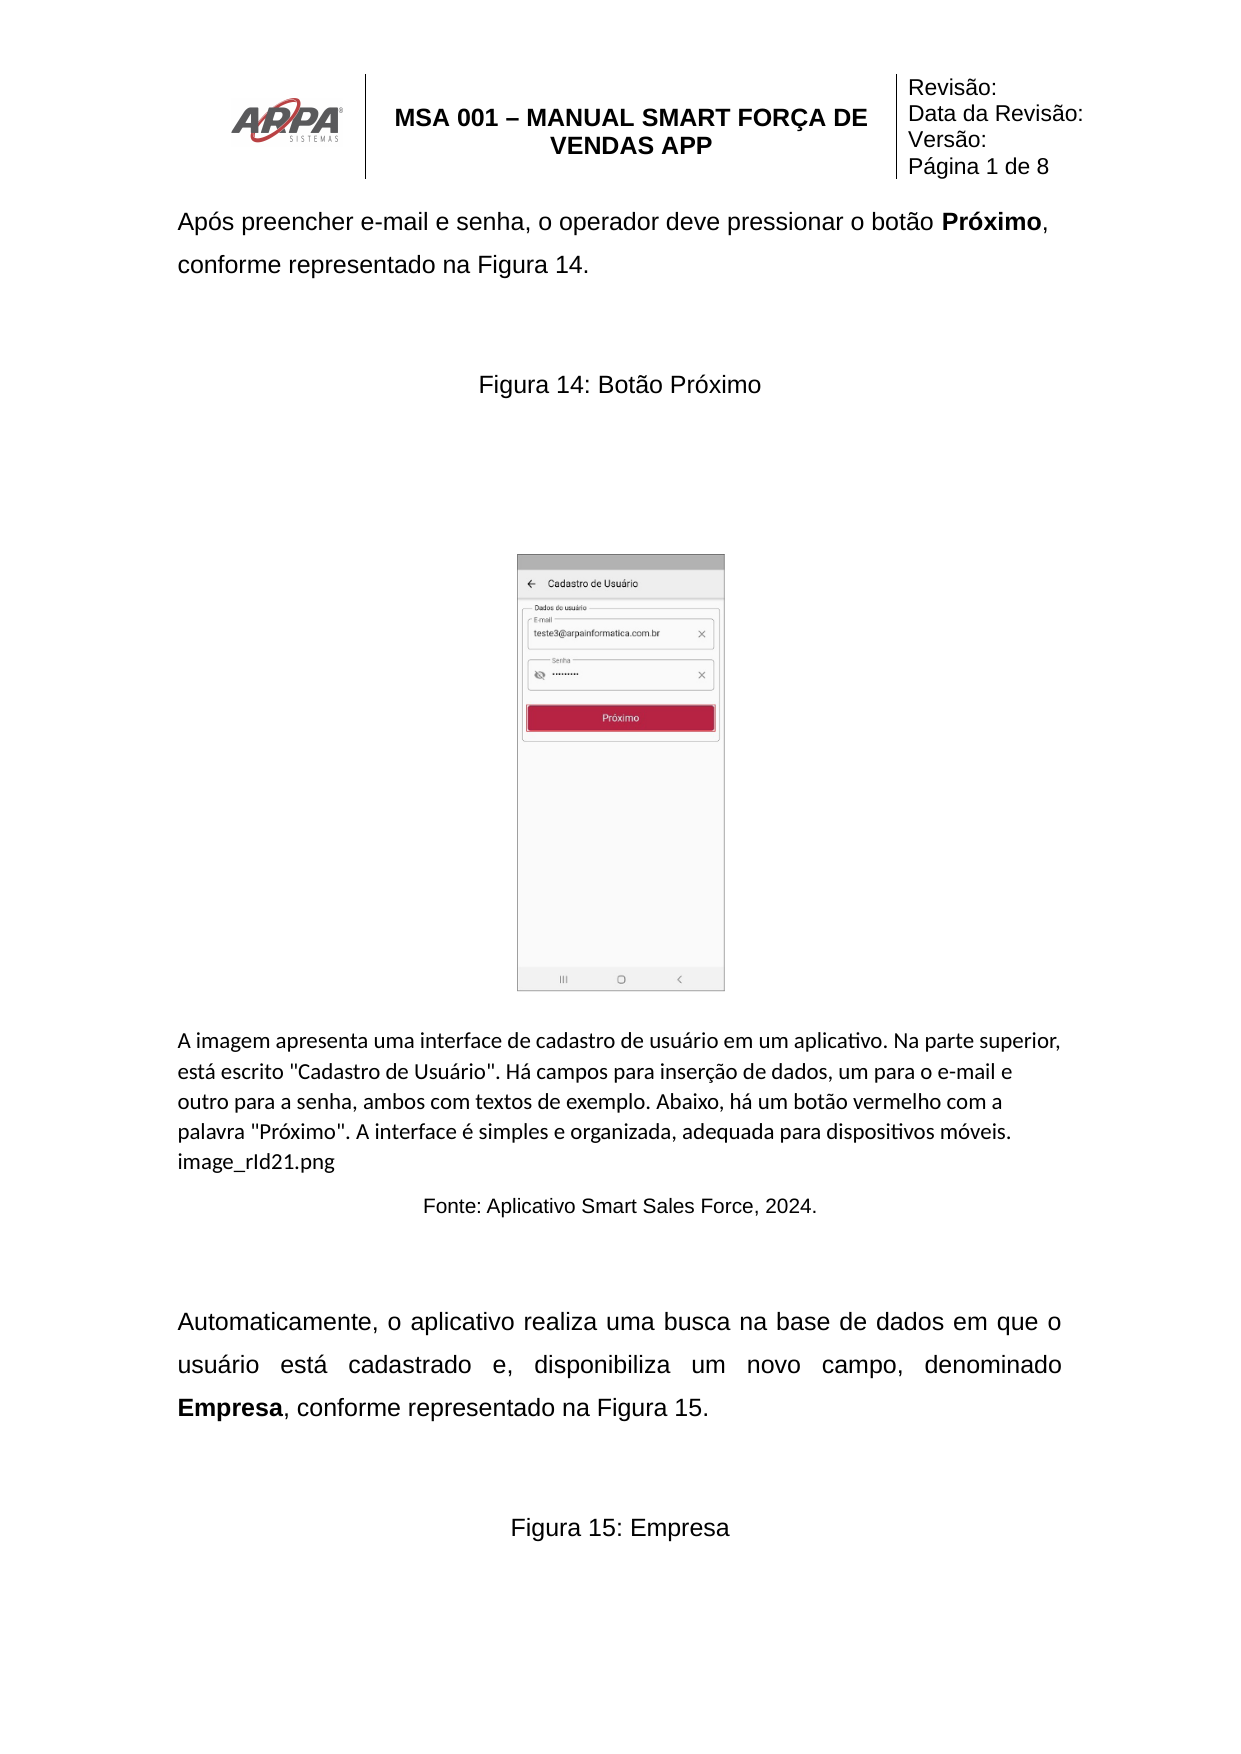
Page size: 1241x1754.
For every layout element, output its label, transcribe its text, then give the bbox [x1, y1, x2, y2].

text Figura 15: Empresa [177, 1512, 1063, 1541]
text A imagem apresenta uma interface de cadastro de usuário em um aplicativo. Na parte superior, está escrito "Cadastro de Usuário". Há campos para inserção de dados, um para o e-mail e outro para a senha, ambos com textos de exemplo. Abaixo, há um botão vermelho com a palavra "Próximo". A interface é simples e organizada, adequada para dispositivos móveis. image_rId21.png [177, 1027, 1063, 1175]
picture [509, 549, 732, 996]
text Fonte: Aplicativo Smart Sales Force, 2024. [177, 1194, 1063, 1218]
text Automaticamente, o aplicativo realiza uma busca na base de dados em que o usuário está cadastrado e, disponibiliza um novo campo, denominado Empresa, conforme representado na Figura 15. [177, 1307, 1063, 1422]
picture [231, 98, 343, 147]
text Figura 14: Botão Próximo [177, 370, 1063, 399]
text Após preencher e-mail e senha, o operador deve pressionar o botão Próximo, conforme representado na Figura 14. [177, 207, 1063, 279]
